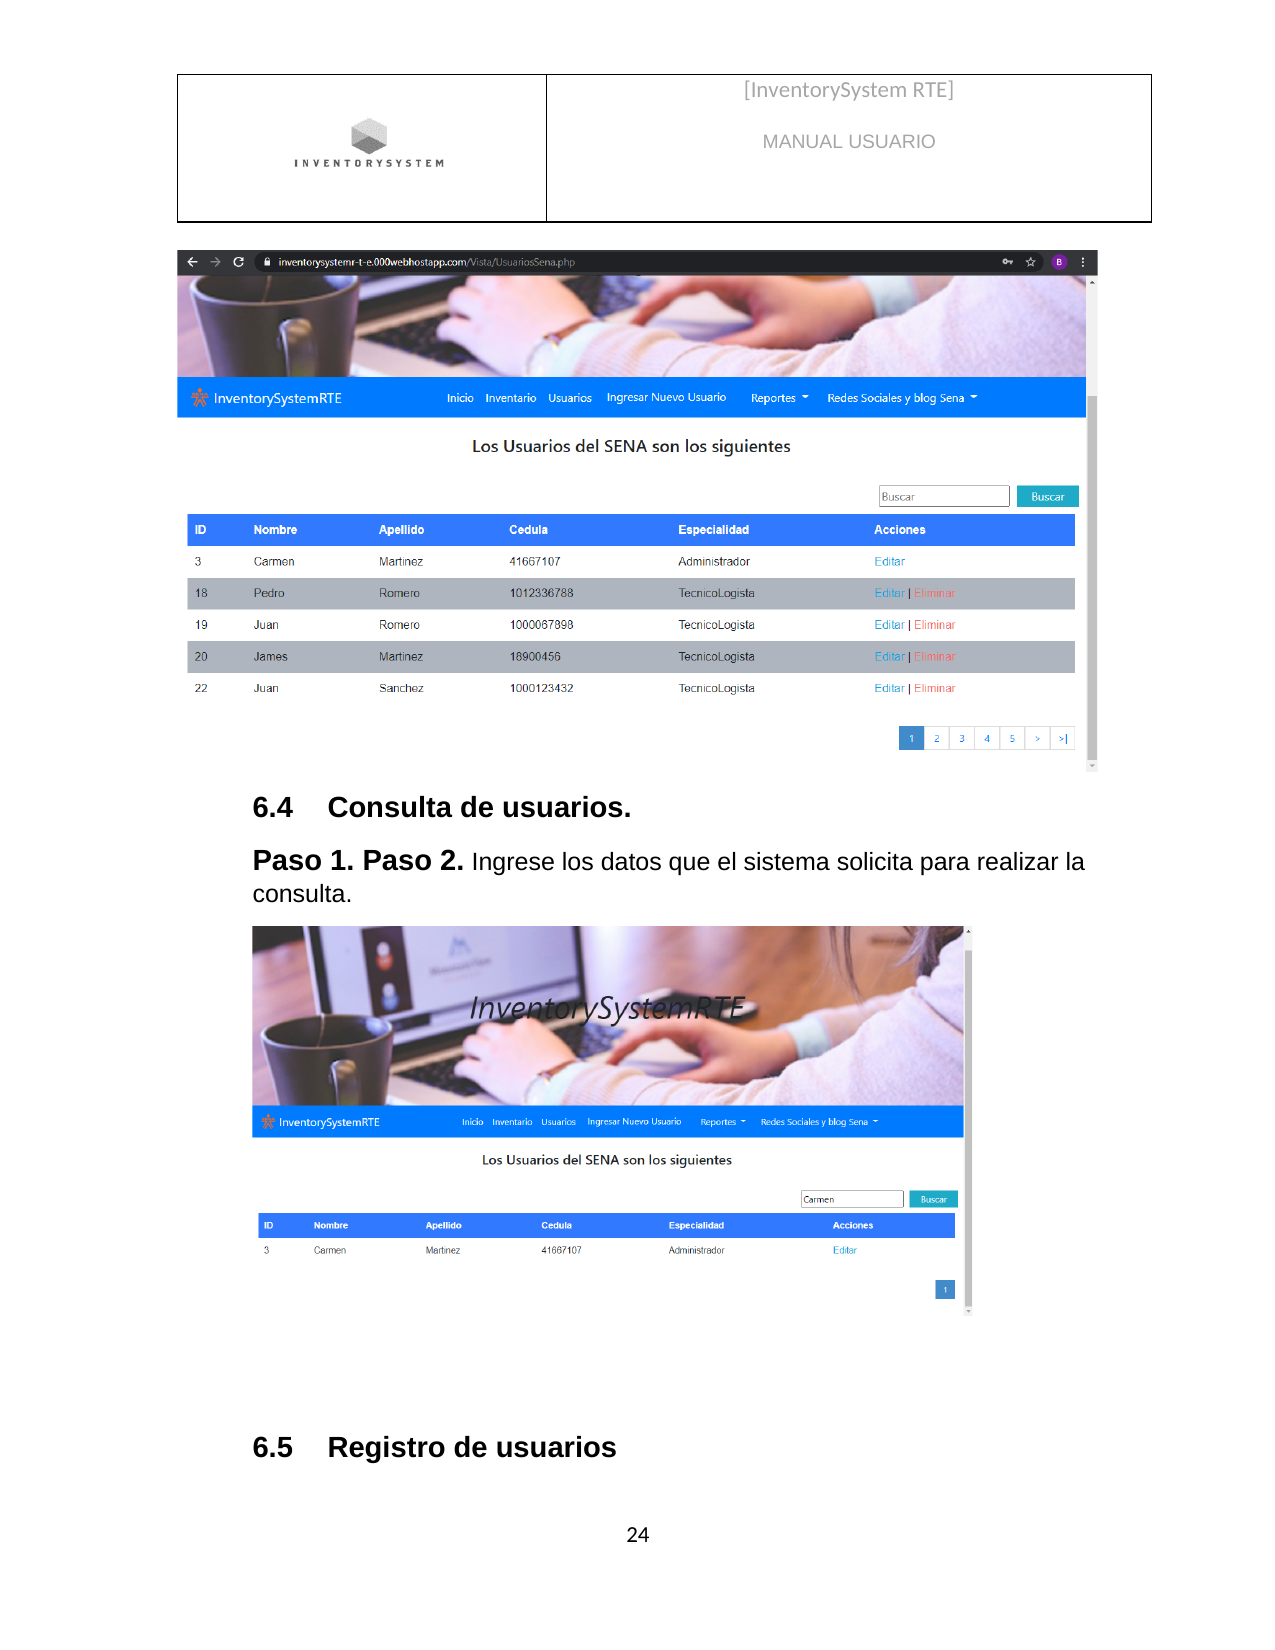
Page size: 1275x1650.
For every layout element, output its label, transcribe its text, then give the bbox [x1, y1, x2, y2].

picture [284, 107, 455, 181]
picture [252, 926, 973, 1316]
list Consulta de usuarios. [252, 790, 1098, 824]
text Paso 1. Paso 2. Ingrese los datos que el sistema solicita para realizar la consulta. [252, 843, 1098, 908]
list Registro de usuarios [252, 1430, 1098, 1463]
picture [177, 250, 1098, 772]
